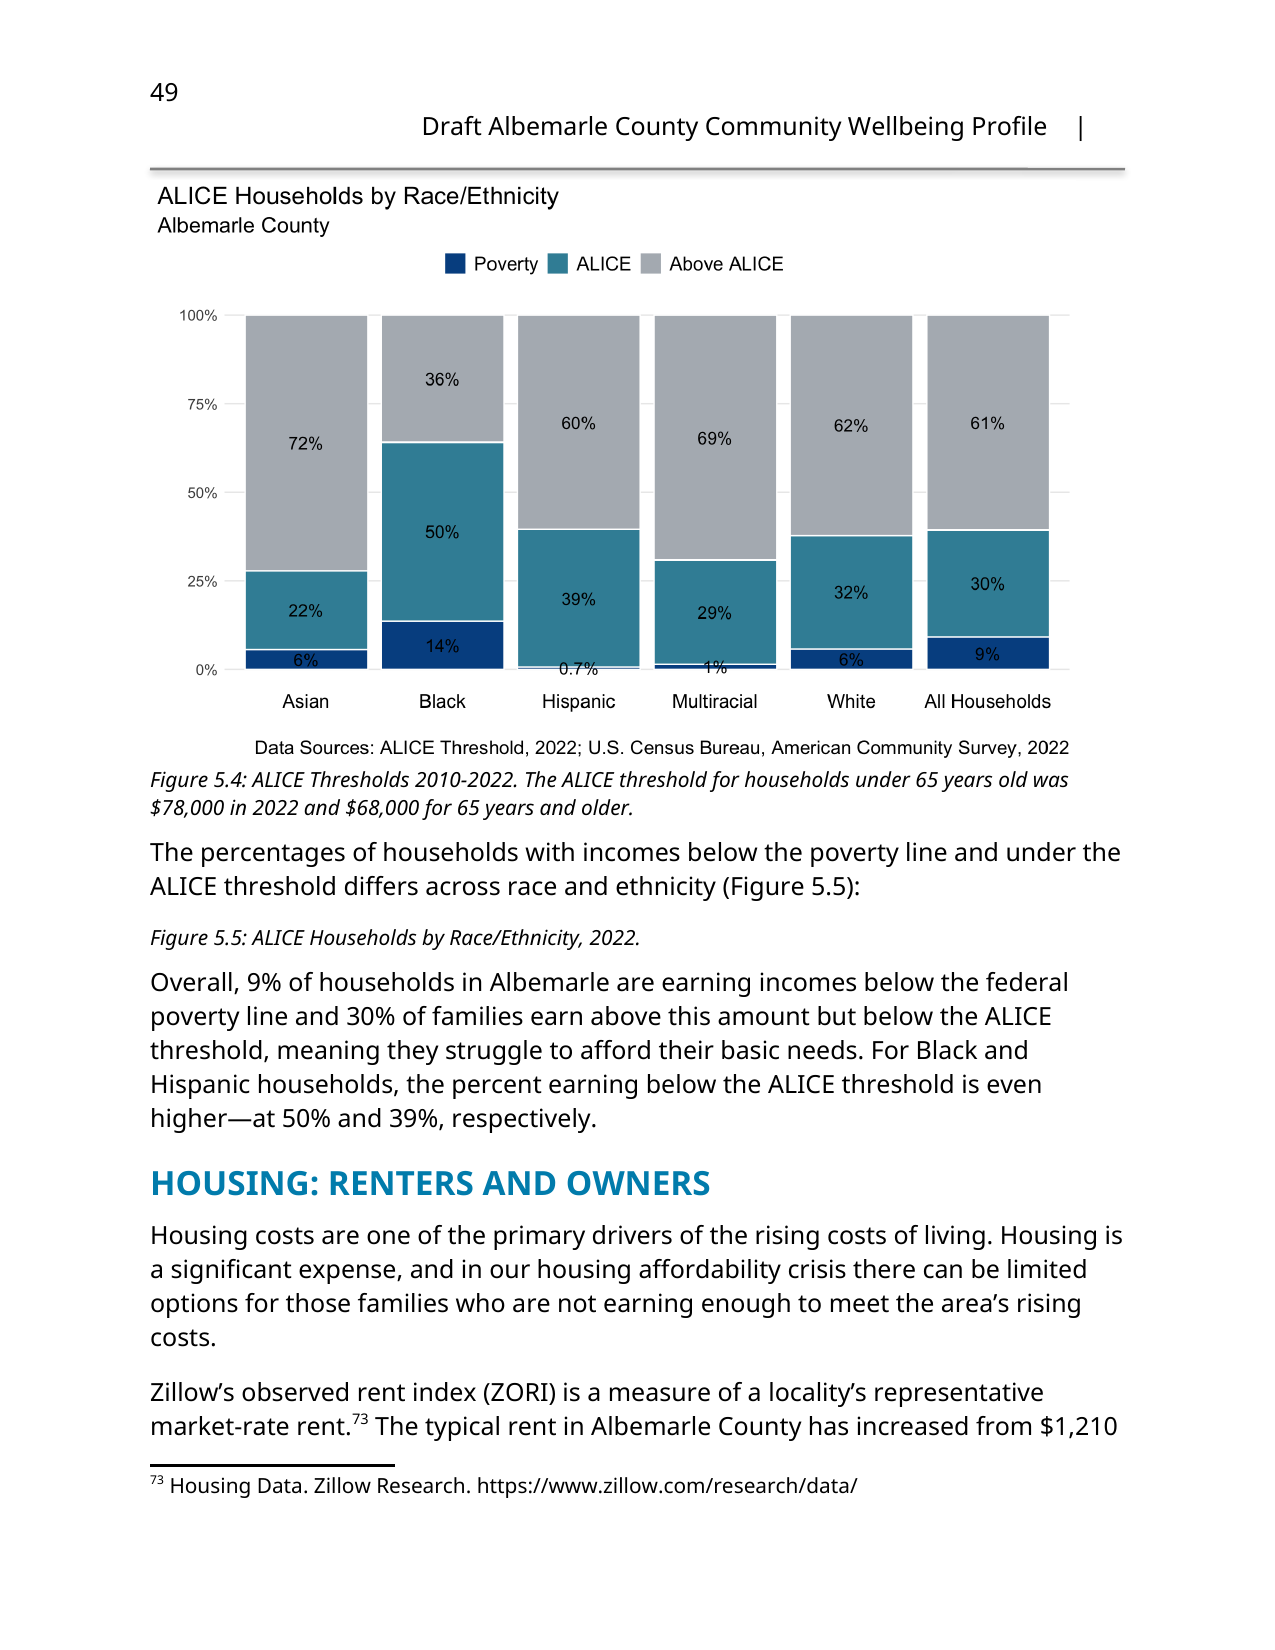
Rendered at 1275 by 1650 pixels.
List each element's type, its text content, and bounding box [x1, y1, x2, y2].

text Figure 5.5: ALICE Households by Race/Ethnicity, 2022. [150, 923, 1125, 952]
subtitle Housing: Renters and Owners [150, 1159, 1125, 1205]
text The percentages of households with incomes below the poverty line and under the ALICE threshold differs across race and ethnicity (Figure 5.5): [150, 834, 1125, 902]
text Overall, 9% of households in Albemarle are earning incomes below the federal poverty line and 30% of families earn above this amount but below the ALICE threshold, meaning they struggle to afford their basic needs. For Black and Hispanic households, the percent earning below the ALICE threshold is even higher—at 50% and 39%, respectively. [150, 964, 1125, 1134]
text Housing costs are one of the primary drivers of the rising costs of living. Housing is a significant expense, and in our housing affordability crisis there can be limited options for those families who are not earning enough to meet the area’s rising costs. [150, 1217, 1125, 1354]
picture [150, 180, 1077, 765]
text Zillow’s observed rent index (ZORI) is a measure of a locality’s representative market-rate rent. The typical rent in Albemarle County has increased from $1,210 in 2015 to $1,970 in 2024 (Figure 5.6). Since 2021, the increase in rents has been especially steep, growing by around 8-12% each year. [150, 1374, 1125, 1443]
